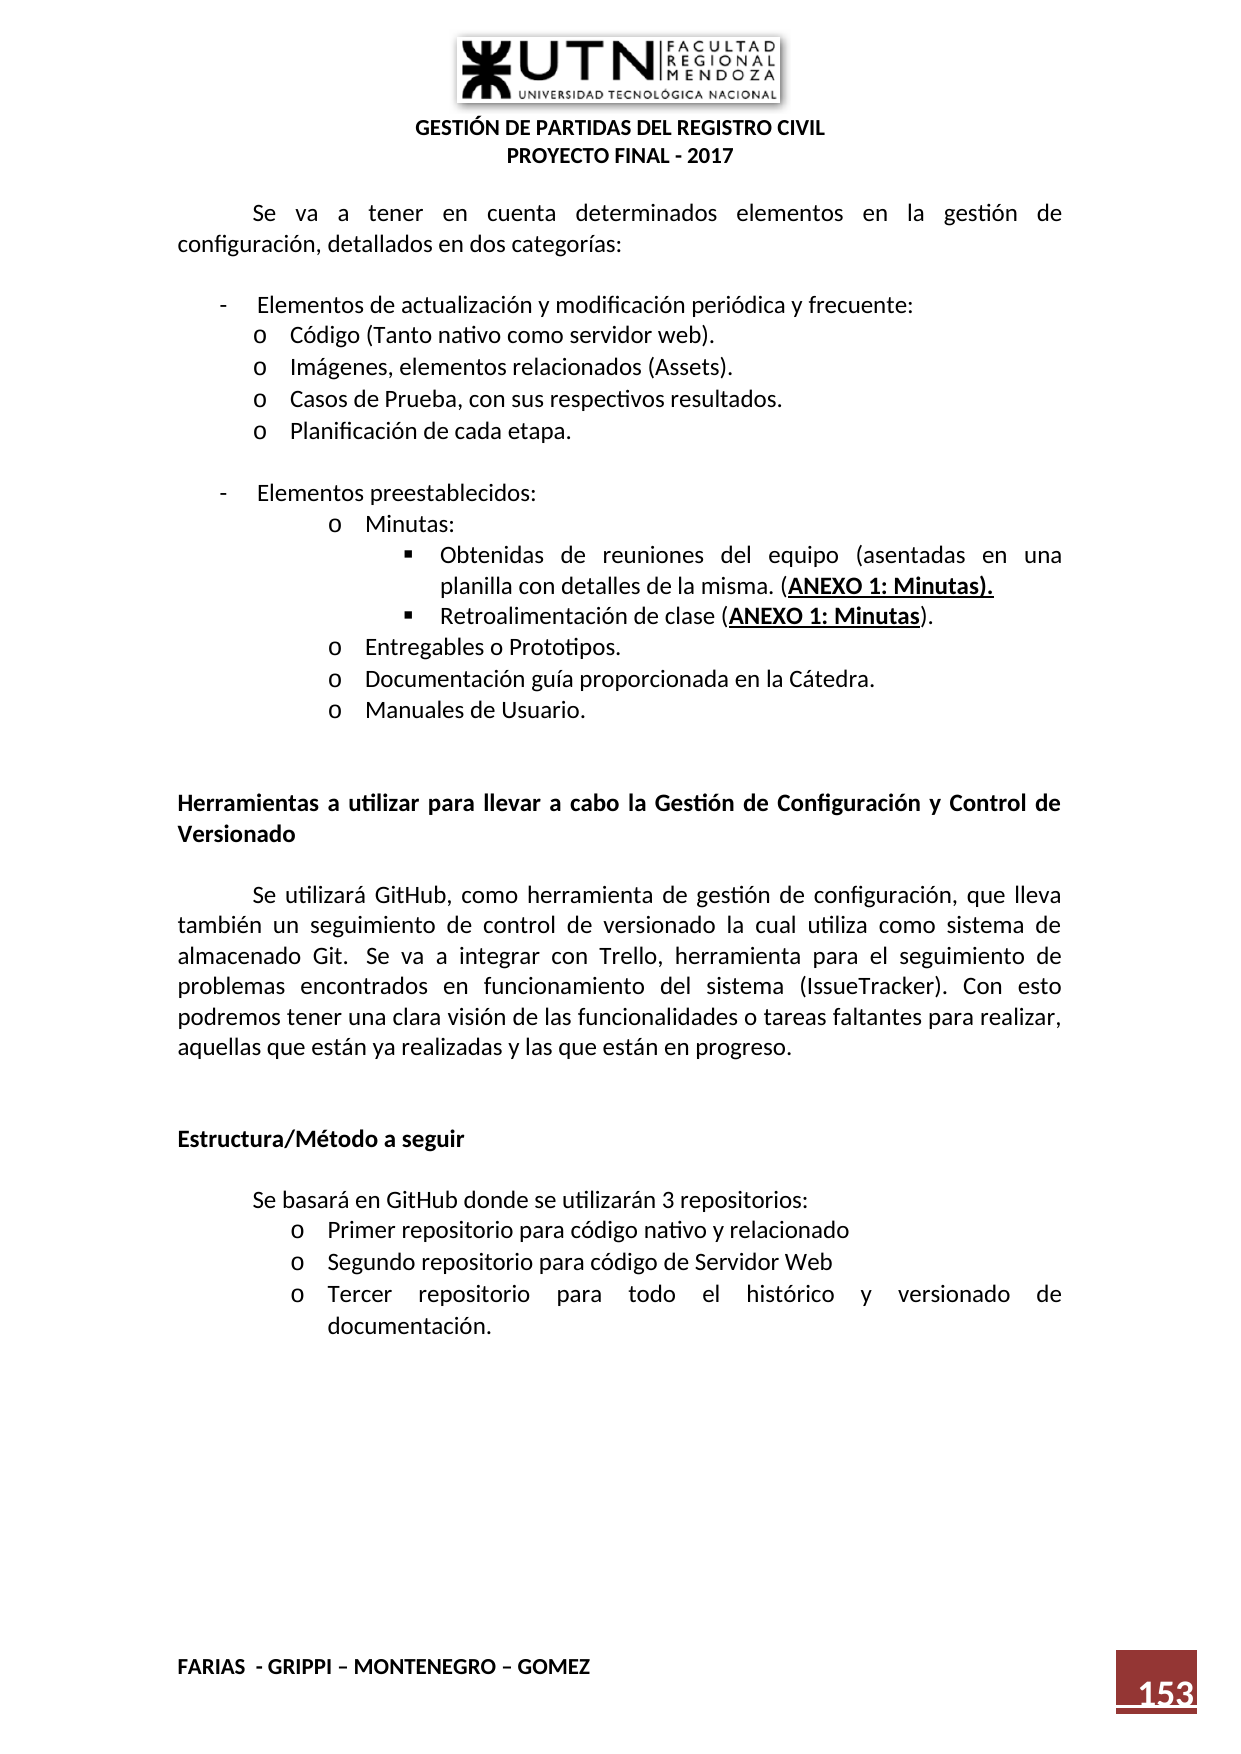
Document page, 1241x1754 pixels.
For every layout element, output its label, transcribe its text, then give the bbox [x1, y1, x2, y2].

text Se utilizará GitHub, como herramienta de gestión de configuración, que lleva también un seguimiento de control de versionado la cual utiliza como sistema de almacenado Git. Se va a integrar con Trello, herramienta para el seguimiento de problemas encontrados en funcionamiento del sistema (IssueTracker). Con esto podremos tener una clara visión de las funcionalidades o tareas faltantes para realizar, aquellas que están ya realizadas y las que están en progreso. [177, 879, 1063, 1062]
list Segundo repositorio para código de Servidor Web [290, 1246, 1063, 1278]
list Imágenes, elementos relacionados (Assets). [252, 351, 1063, 383]
list Obtenidas de reuniones del equipo (asentadas en una planilla con detalles de la misma. (ANEXO 1: Minutas). [402, 539, 1063, 601]
list Casos de Prueba, con sus respectivos resultados. [252, 383, 1063, 415]
list Elementos preestablecidos: [219, 477, 1063, 508]
list Elementos de actualización y modificación periódica y frecuente: [219, 289, 1063, 319]
text Se basará en GitHub donde se utilizarán 3 repositorios: [177, 1184, 1063, 1215]
list Minutas: [327, 508, 1063, 539]
list Manuales de Usuario. [327, 694, 1063, 726]
text Herramientas a utilizar para llevar a cabo la Gestión de Configuración y Control de Versionado [177, 787, 1063, 848]
list Retroalimentación de clase (ANEXO 1: Minutas). [402, 601, 1063, 631]
picture [449, 29, 791, 114]
list Tercer repositorio para todo el histórico y versionado de documentación. [290, 1278, 1063, 1341]
list Entregables o Prototipos. [327, 631, 1063, 663]
list Código (Tanto nativo como servidor web). [252, 319, 1063, 351]
text Se va a tener en cuenta determinados elementos en la gestión de configuración, detallados en dos categorías: [177, 197, 1063, 258]
list Documentación guía proporcionada en la Cátedra. [327, 663, 1063, 694]
list Primer repositorio para código nativo y relacionado [290, 1215, 1063, 1246]
list Planificación de cada etapa. [252, 415, 1063, 447]
text Estructura/Método a seguir [177, 1123, 1063, 1154]
